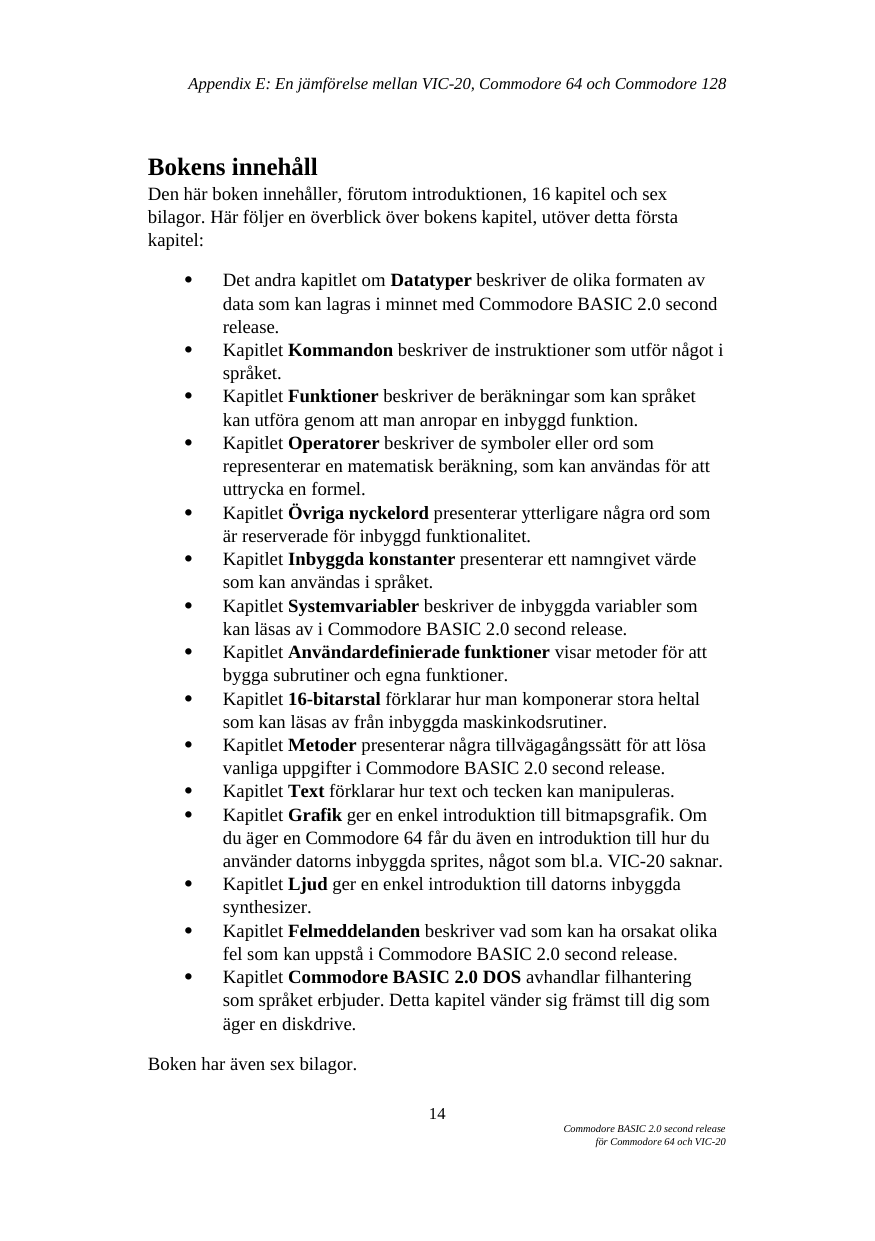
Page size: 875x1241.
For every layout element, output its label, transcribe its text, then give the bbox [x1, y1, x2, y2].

text Den här boken innehåller, förutom introduktionen, 16 kapitel och sex bilagor. Här följer en överblick över bokens kapitel, utöver detta första kapitel: [148, 183, 726, 251]
list Det andra kapitlet om Datatyper beskriver de olika formaten av data som kan lagras i minnet med Commodore BASIC 2.0 second release. [185, 269, 726, 337]
list Kapitlet Ljud ger en enkel introduktion till datorns inbyggda synthesizer. [185, 873, 726, 918]
list Kapitlet Övriga nyckelord presenterar ytterligare några ord som är reserverade för inbyggd funktionalitet. [185, 502, 726, 546]
list Kapitlet Felmeddelanden beskriver vad som kan ha orsakat olika fel som kan uppstå i Commodore BASIC 2.0 second release. [185, 920, 726, 964]
list Kapitlet Användardefinierade funktioner visar metoder för att bygga subrutiner och egna funktioner. [185, 641, 726, 686]
list Kapitlet Systemvariabler beskriver de inbyggda variabler som kan läsas av i Commodore BASIC 2.0 second release. [185, 594, 726, 639]
list Kapitlet Kommandon beskriver de instruktioner som utför något i språket. [185, 339, 726, 384]
text Boken har även sex bilagor. [148, 1052, 726, 1074]
list Kapitlet Grafik ger en enkel introduktion till bitmapsgrafik. Om du äger en Commodore 64 får du även en introduktion till hur du använder datorns inbyggda sprites, något som bl.a. VIC-20 saknar. [185, 803, 726, 872]
list Kapitlet Text förklarar hur text och tecken kan manipuleras. [185, 780, 726, 802]
list Kapitlet Operatorer beskriver de symboler eller ord som representerar en matematisk beräkning, som kan användas för att uttrycka en formel. [185, 432, 726, 500]
list Kapitlet Funktioner beskriver de beräkningar som kan språket kan utföra genom att man anropar en inbyggd funktion. [185, 385, 726, 430]
list Kapitlet Metoder presenterar några tillvägagångssätt för att lösa vanliga uppgifter i Commodore BASIC 2.0 second release. [185, 734, 726, 779]
list Kapitlet 16-bitarstal förklarar hur man komponerar stora heltal som kan läsas av från inbyggda maskinkodsrutiner. [185, 687, 726, 732]
subtitle Bokens innehåll [148, 152, 726, 181]
list Kapitlet Inbyggda konstanter presenterar ett namngivet värde som kan användas i språket. [185, 548, 726, 593]
list Kapitlet Commodore BASIC 2.0 DOS avhandlar filhantering som språket erbjuder. Detta kapitel vänder sig främst till dig som äger en diskdrive. [185, 966, 726, 1034]
